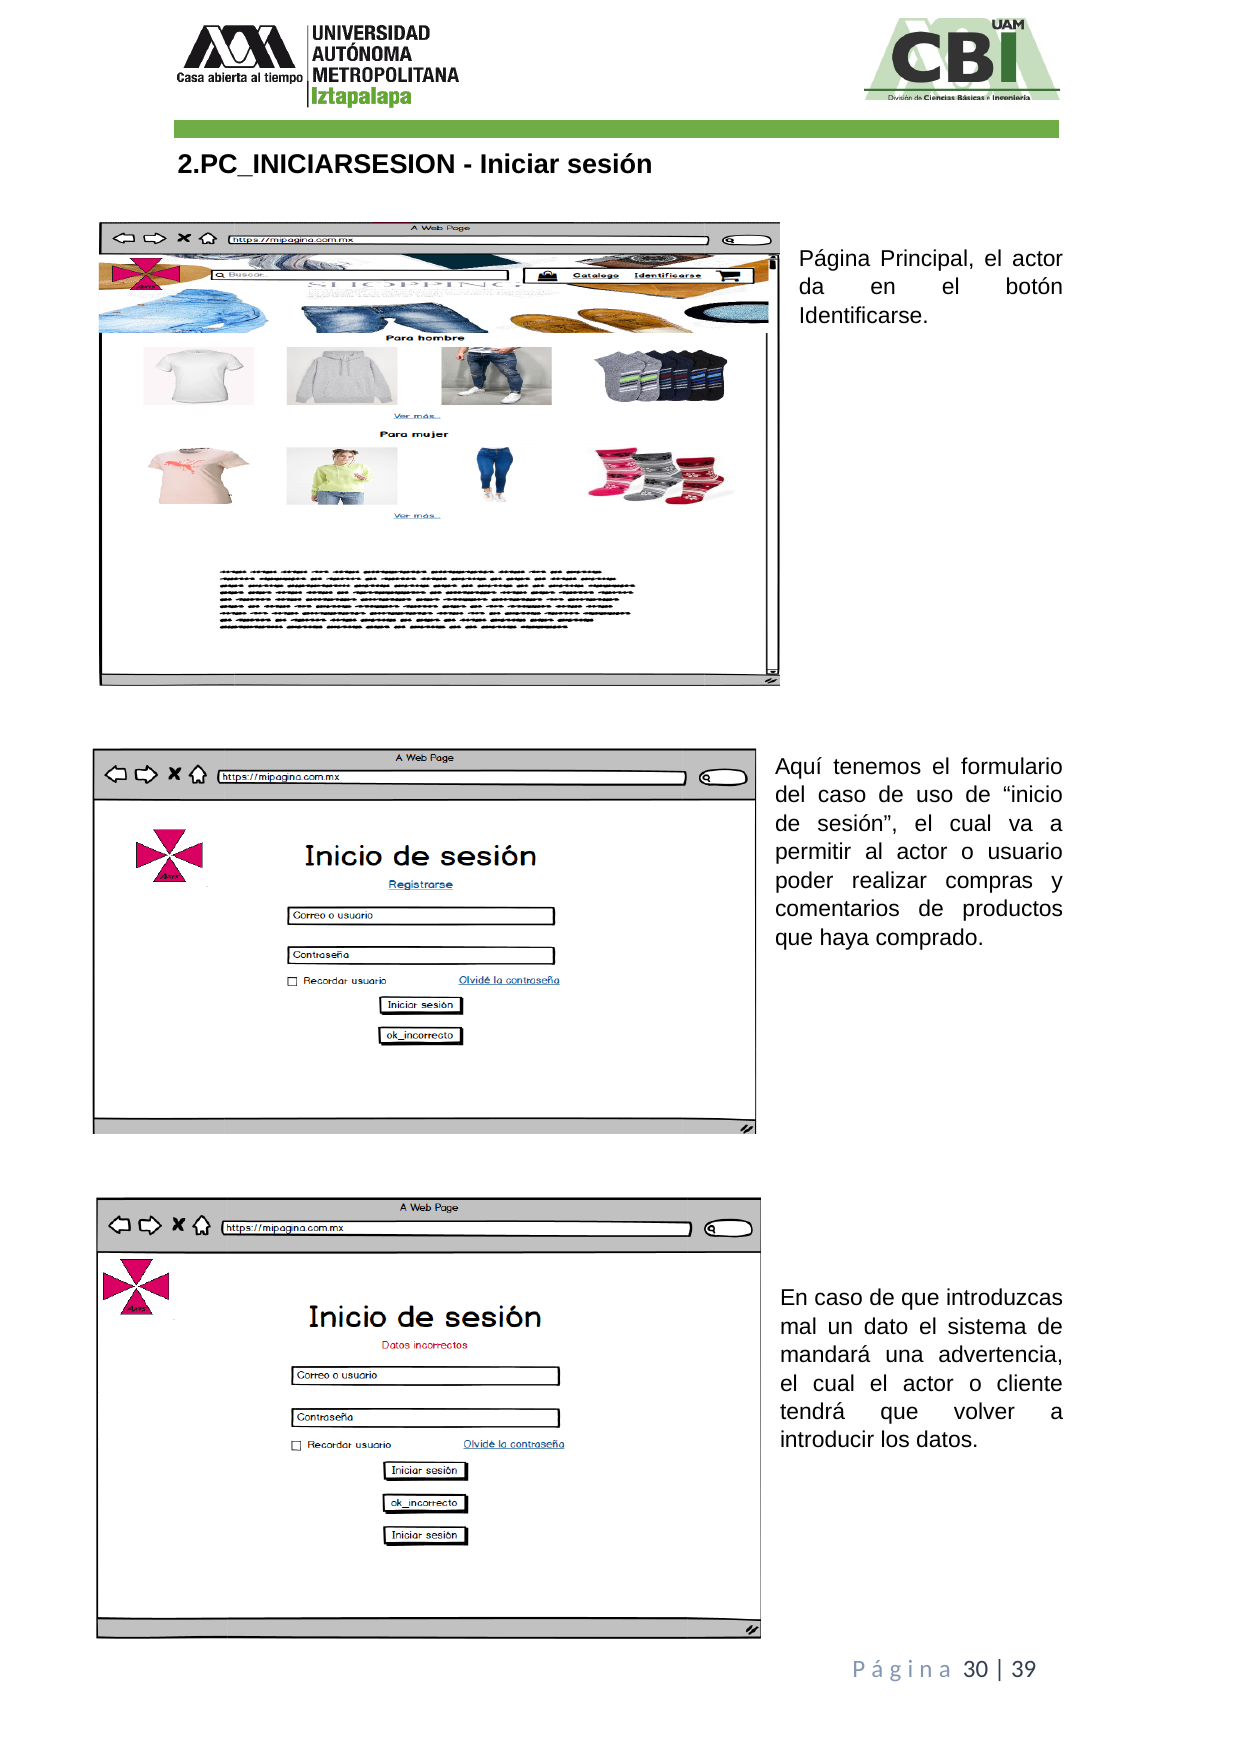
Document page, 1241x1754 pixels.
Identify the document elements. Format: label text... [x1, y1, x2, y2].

picture [98, 222, 780, 686]
text Aquí tenemos el formulario del caso de uso de “inicio de sesión”, el cual va a permitir al actor o usuario poder realizar compras y comentarios de productos que haya comprado. [757, 753, 1063, 950]
text Página Principal, el actor da en el botón Identificarse. [780, 245, 1063, 328]
text En caso de que introduzcas mal un dato el sistema de mandará una advertencia, el cual el actor o cliente tendrá que volver a introducir los datos. [761, 1284, 1063, 1453]
picture [96, 1197, 761, 1639]
picture [92, 748, 757, 1134]
picture [863, 18, 1060, 100]
picture [177, 25, 459, 109]
subtitle 2.PC_INICIARSESION - Iniciar sesión [177, 148, 1063, 179]
